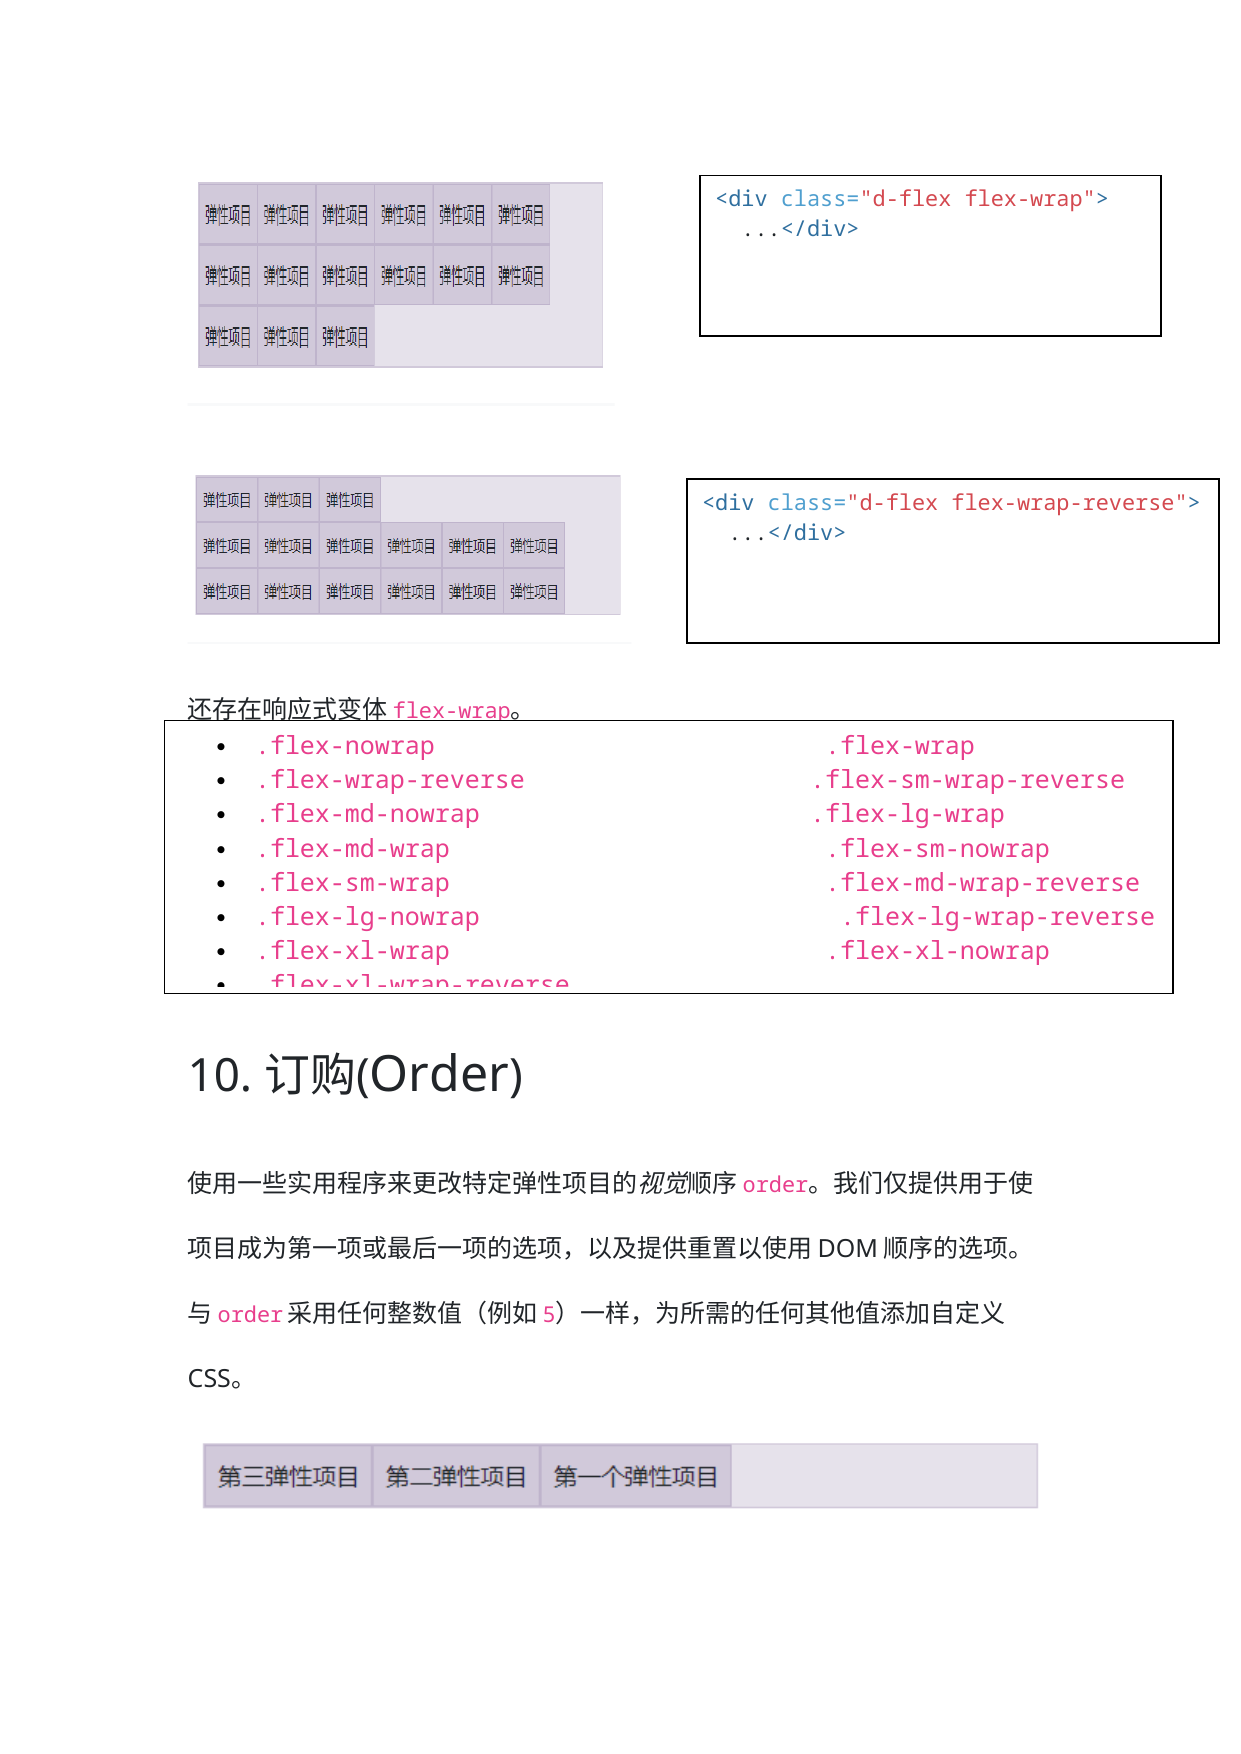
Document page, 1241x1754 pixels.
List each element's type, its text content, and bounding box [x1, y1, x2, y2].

picture [187, 453, 632, 644]
list 订购(Order) [187, 1023, 1053, 1120]
picture [187, 1411, 1053, 1538]
picture [187, 162, 615, 406]
text 使用一些实用程序来更改特定弹性项目的视觉顺序order。我们仅提供用于使项目成为第一项或最后一项的选项，以及提供重置以使用DOM顺序的选项。与order采用任何整数值（例如5）一样，为所需的任何其他值添加自定义CSS。 [187, 1149, 1053, 1411]
list 还存在响应式变体flex-wrap。 [187, 675, 1053, 720]
